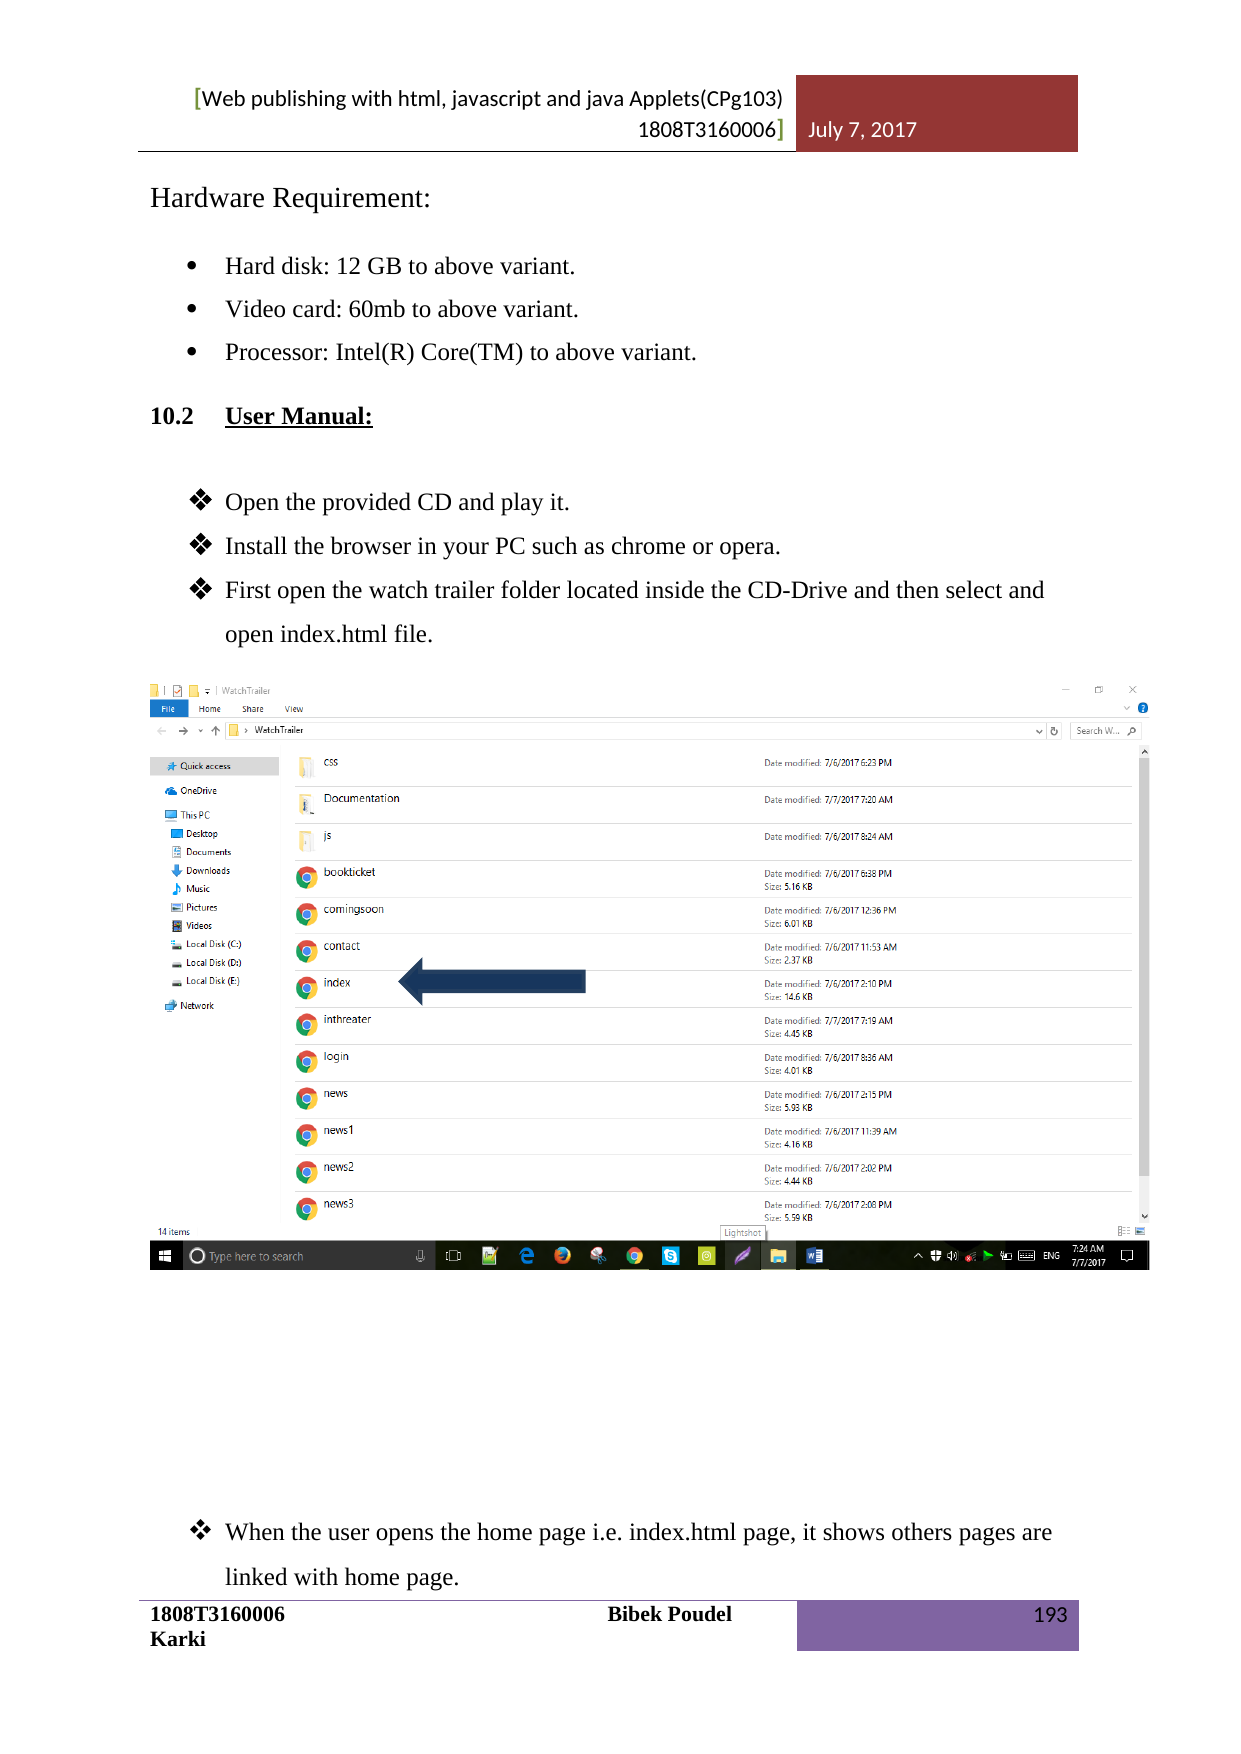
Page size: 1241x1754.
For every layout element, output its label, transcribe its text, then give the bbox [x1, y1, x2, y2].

list When the user opens the home page i.e. index.html page, it shows others pages are linked with home page. [187, 1517, 1090, 1590]
list Install the browser in your PC such as chrome or opera. [187, 531, 1090, 561]
list First open the watch trailer folder located inside the CD-Drive and then select and open index.html file. [187, 576, 1090, 648]
list Video card: 60mb to above variant. [187, 294, 1090, 323]
list Hard disk: 12 GB to above variant. [187, 251, 1090, 280]
subtitle User Manual: [150, 401, 1090, 430]
picture [150, 683, 1150, 1270]
list Processor: Intel(R) Core(TM) to above variant. [187, 337, 1090, 366]
list Open the provided CD and play it. [187, 487, 1090, 516]
text Hardware Requirement: [150, 180, 1090, 214]
